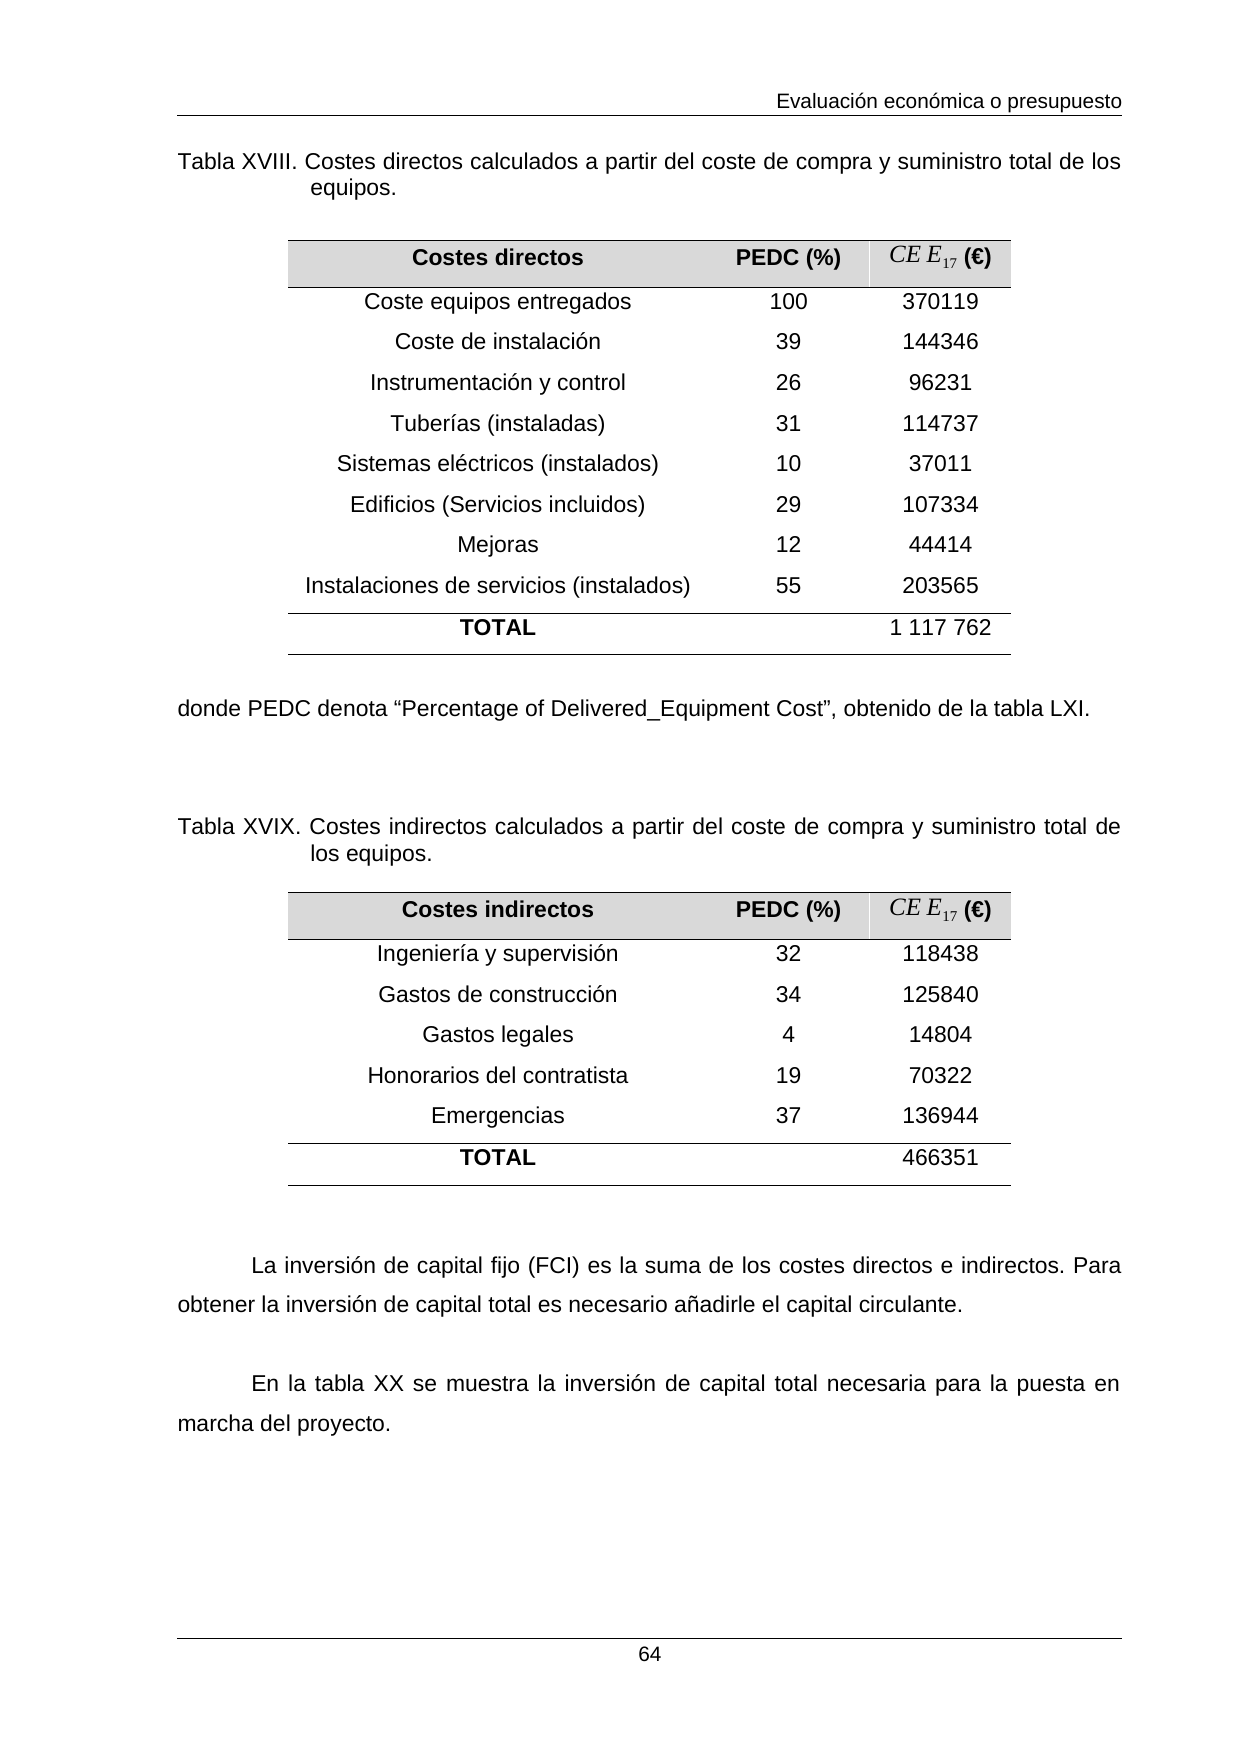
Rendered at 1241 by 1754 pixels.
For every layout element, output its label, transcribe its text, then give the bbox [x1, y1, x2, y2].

table_cell Gastos de construcción [288, 981, 707, 1021]
table_header (€) [870, 893, 1011, 939]
table_cell 44414 [870, 531, 1011, 572]
table_cell Tuberías (instaladas) [288, 410, 707, 450]
table_cell 107334 [870, 491, 1011, 531]
table_cell 32 [707, 940, 869, 981]
table_cell 10 [707, 450, 869, 491]
table_cell Edificios (Servicios incluidos) [288, 491, 707, 531]
table_header Costes directos [288, 241, 707, 287]
table_cell Gastos legales [288, 1021, 707, 1062]
table_header PEDC (%) [707, 241, 869, 287]
table_cell 31 [707, 410, 869, 450]
table_cell Instrumentación y control [288, 369, 707, 409]
table_cell Coste de instalación [288, 328, 707, 369]
table_cell 37 [707, 1103, 869, 1143]
table_cell Sistemas eléctricos (instalados) [288, 450, 707, 491]
table_cell 29 [707, 491, 869, 531]
table_cell TOTAL [288, 1144, 707, 1185]
table_cell Mejoras [288, 531, 707, 572]
table_cell 100 [707, 288, 869, 328]
table_cell Coste equipos entregados [288, 288, 707, 328]
table_cell 125840 [870, 981, 1011, 1021]
table_cell 34 [707, 981, 869, 1021]
table_cell 203565 [870, 572, 1011, 613]
text En la tabla XX se muestra la inversión de capital total necesaria para la puesta en marcha del proyecto. [177, 1370, 1122, 1436]
table_cell [707, 1144, 869, 1185]
table_header (€) [870, 241, 1011, 287]
table_cell 96231 [870, 369, 1011, 409]
table_cell 26 [707, 369, 869, 409]
table_cell 118438 [870, 940, 1011, 981]
table_cell 136944 [870, 1103, 1011, 1143]
table_cell 144346 [870, 328, 1011, 369]
table_cell Ingeniería y supervisión [288, 940, 707, 981]
text Tabla XVIII. Costes directos calculados a partir del coste de compra y suministro total de los equipos. [177, 148, 1122, 200]
table_cell Emergencias [288, 1103, 707, 1143]
table_cell 12 [707, 531, 869, 572]
text Tabla XVIX. Costes indirectos calculados a partir del coste de compra y suministro total de los equipos. [177, 813, 1122, 866]
text donde PEDC denota “Percentage of Delivered_Equipment Cost”, obtenido de la tabla LXI. [177, 695, 1122, 721]
table_cell 55 [707, 572, 869, 613]
table_cell [707, 614, 869, 654]
table_cell 466351 [870, 1144, 1011, 1185]
table_cell 370119 [870, 288, 1011, 328]
table_cell 19 [707, 1062, 869, 1102]
table_cell Honorarios del contratista [288, 1062, 707, 1102]
table_cell 70322 [870, 1062, 1011, 1102]
table_cell 14804 [870, 1021, 1011, 1062]
table_header PEDC (%) [707, 893, 869, 939]
table_cell 39 [707, 328, 869, 369]
table_cell 4 [707, 1021, 869, 1062]
table_cell Instalaciones de servicios (instalados) [288, 572, 707, 613]
text La inversión de capital fijo (FCI) es la suma de los costes directos e indirectos. Para obtener la inversión de capital total es necesario añadirle el capital circulante. [177, 1252, 1122, 1317]
table_cell 114737 [870, 410, 1011, 450]
table_cell 37011 [870, 450, 1011, 491]
table_cell 1 117 762 [870, 614, 1011, 654]
table_cell TOTAL [288, 614, 707, 654]
table_header Costes indirectos [288, 893, 707, 939]
